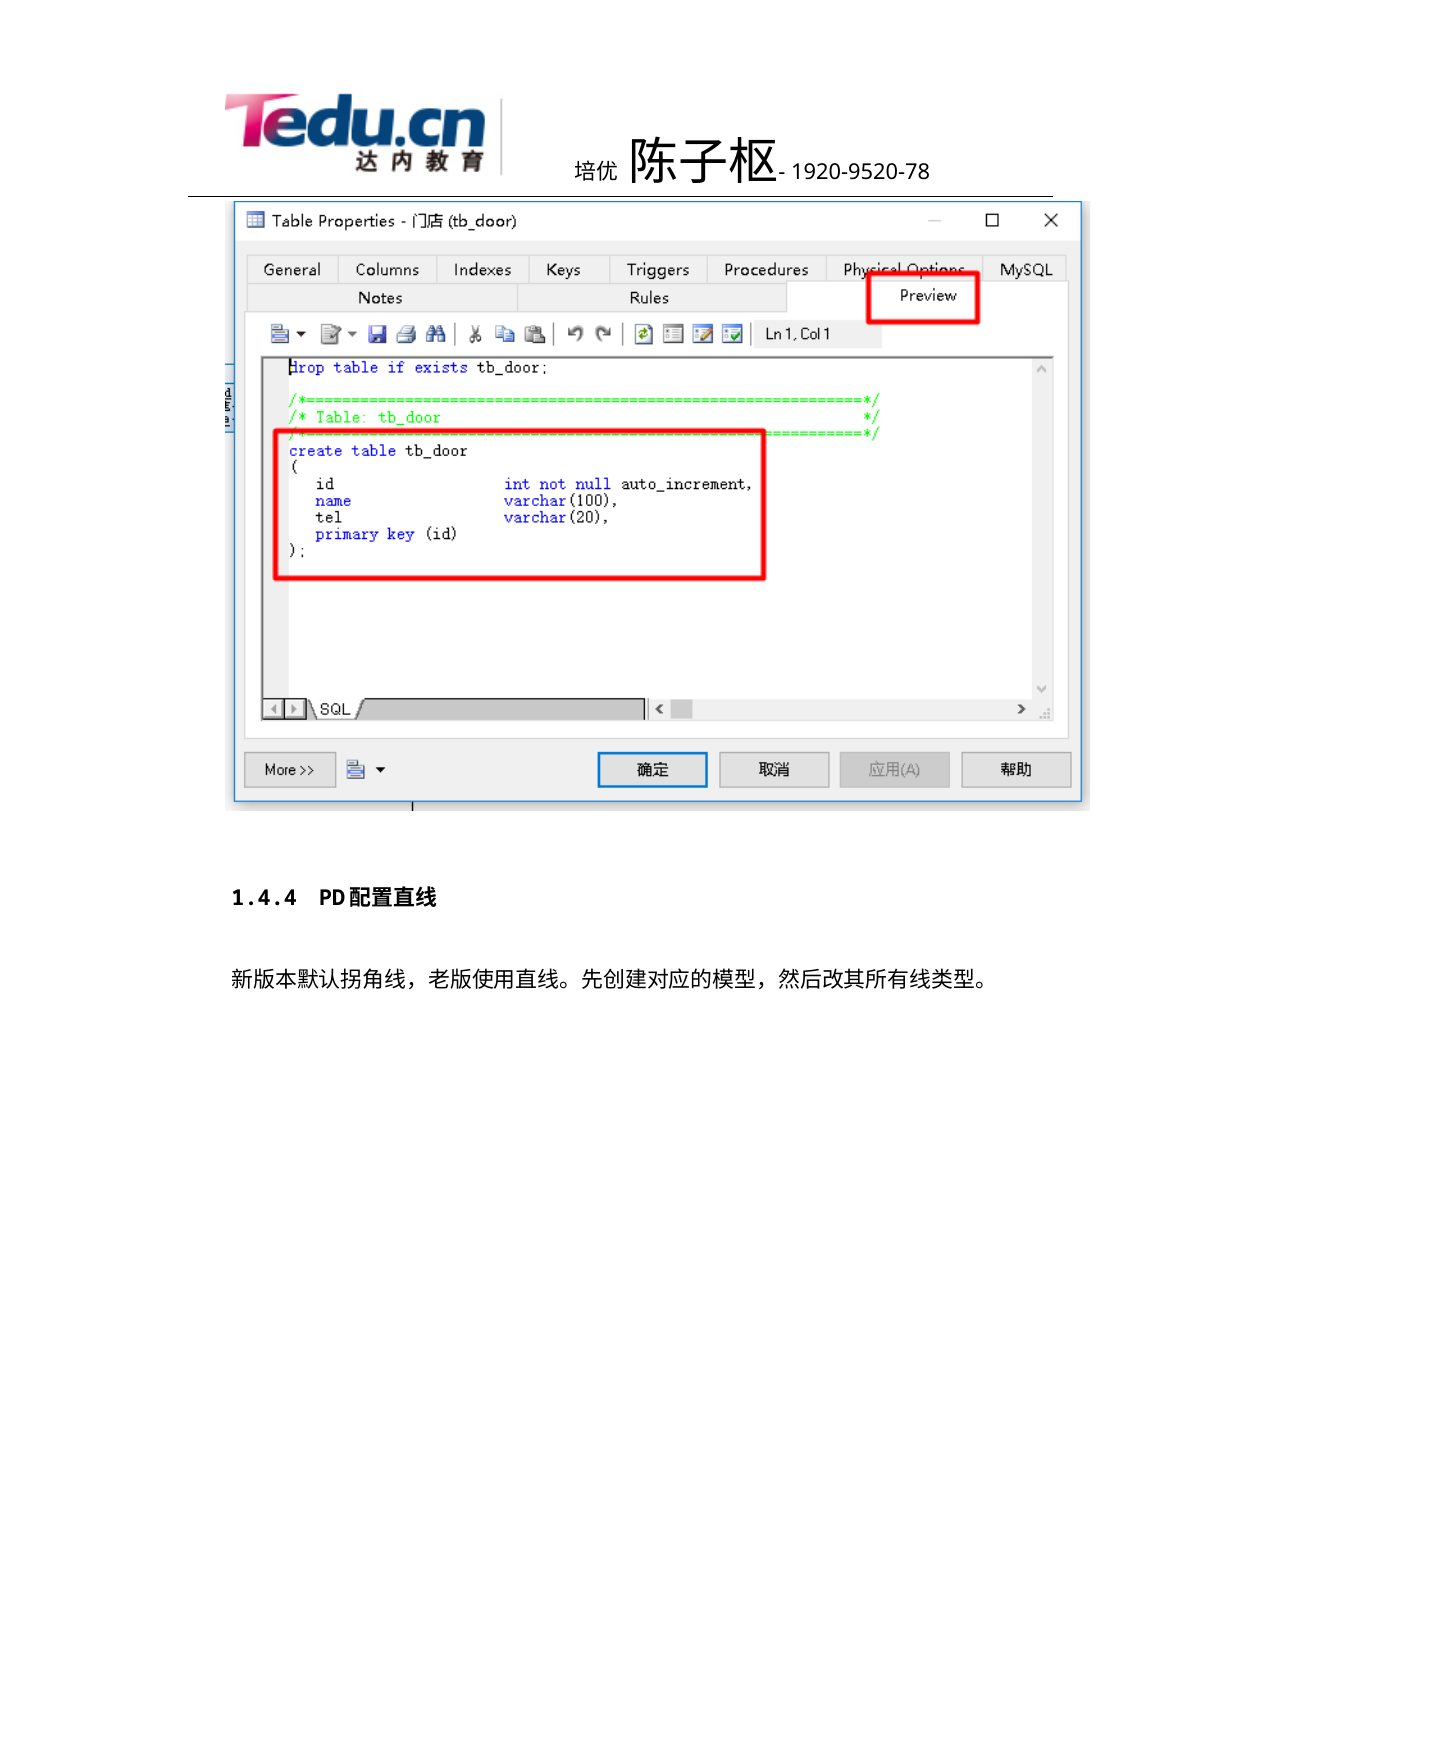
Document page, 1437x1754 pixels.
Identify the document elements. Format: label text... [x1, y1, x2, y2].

picture [225, 88, 507, 180]
text 新版本默认拐角线，老版使用直线。先创建对应的模型，然后改其所有线类型。 [187, 962, 1053, 993]
picture [225, 201, 1091, 811]
subtitle PD配置直线 [231, 880, 1053, 912]
